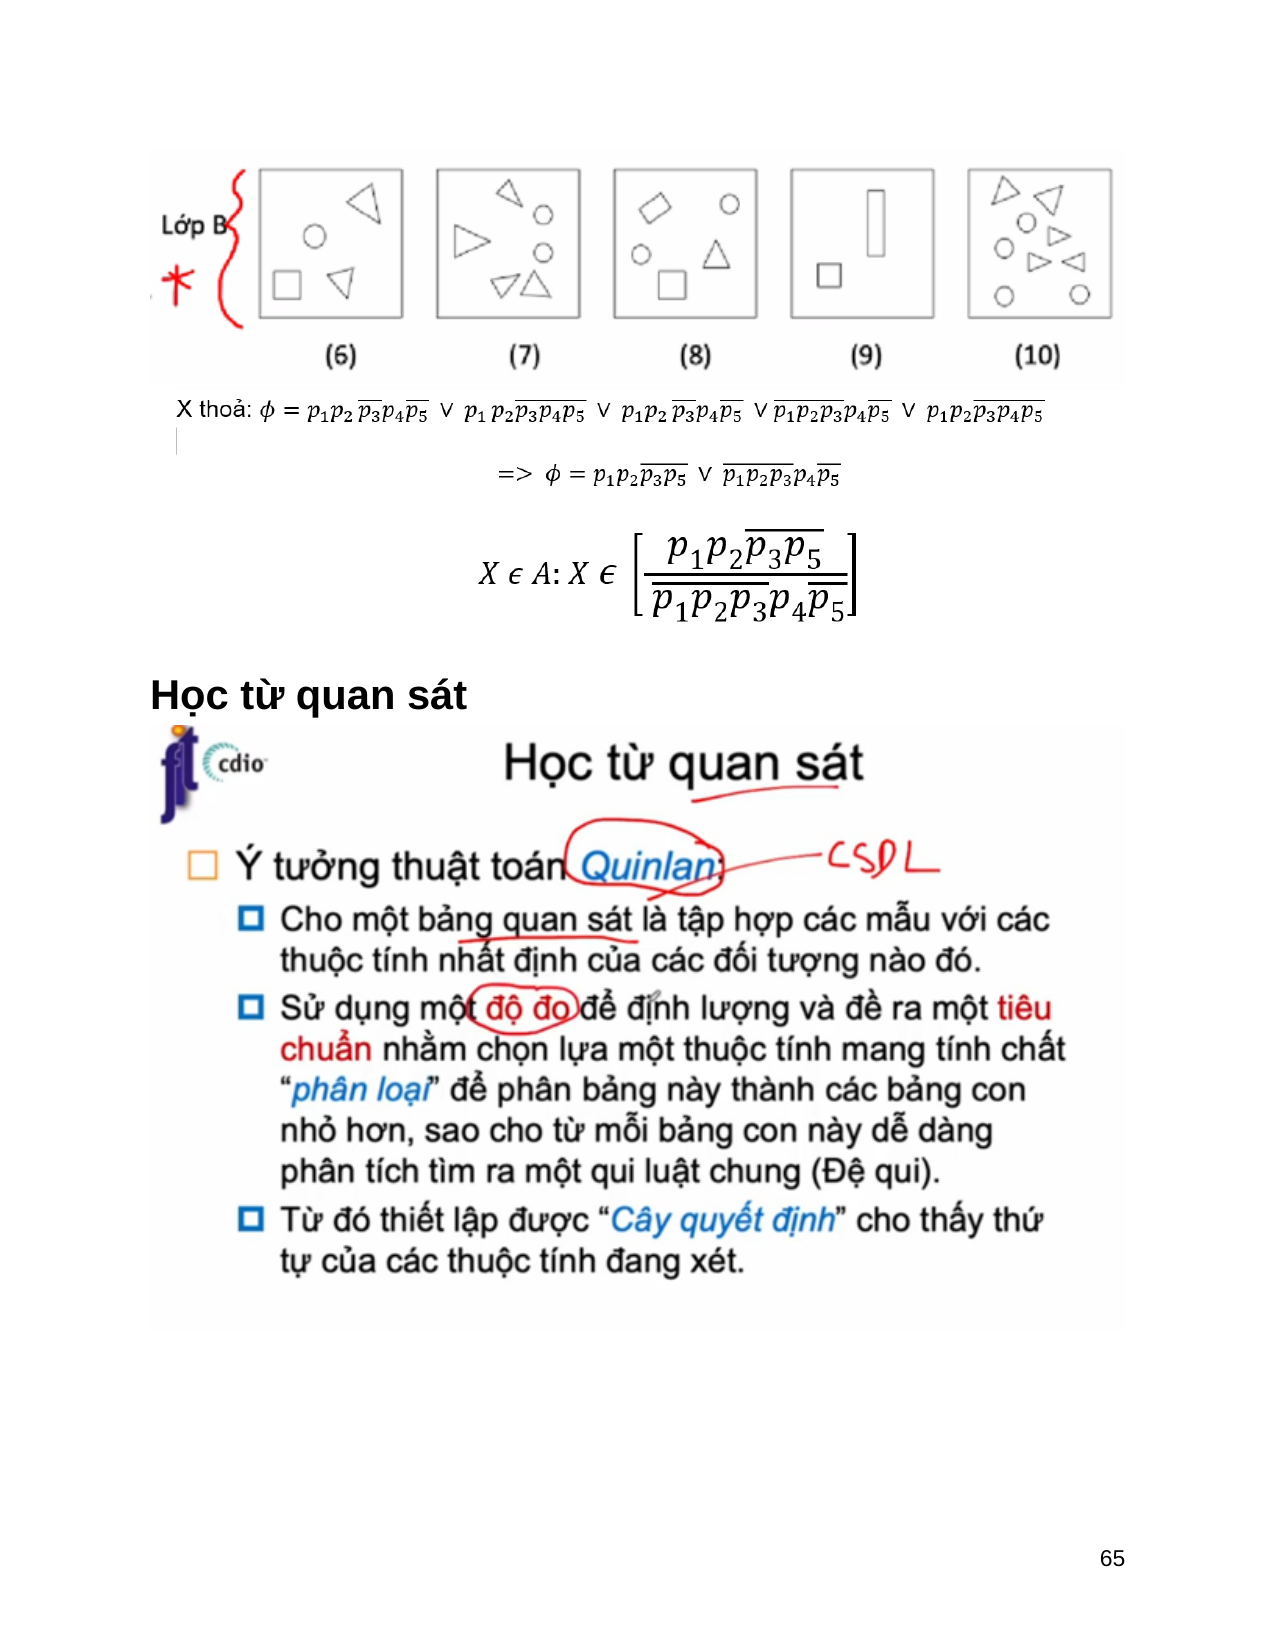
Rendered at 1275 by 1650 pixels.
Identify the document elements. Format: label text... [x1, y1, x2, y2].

text Học từ quan sát [150, 670, 1125, 718]
picture [150, 150, 1125, 384]
picture [150, 387, 1125, 667]
picture [150, 725, 1125, 1330]
